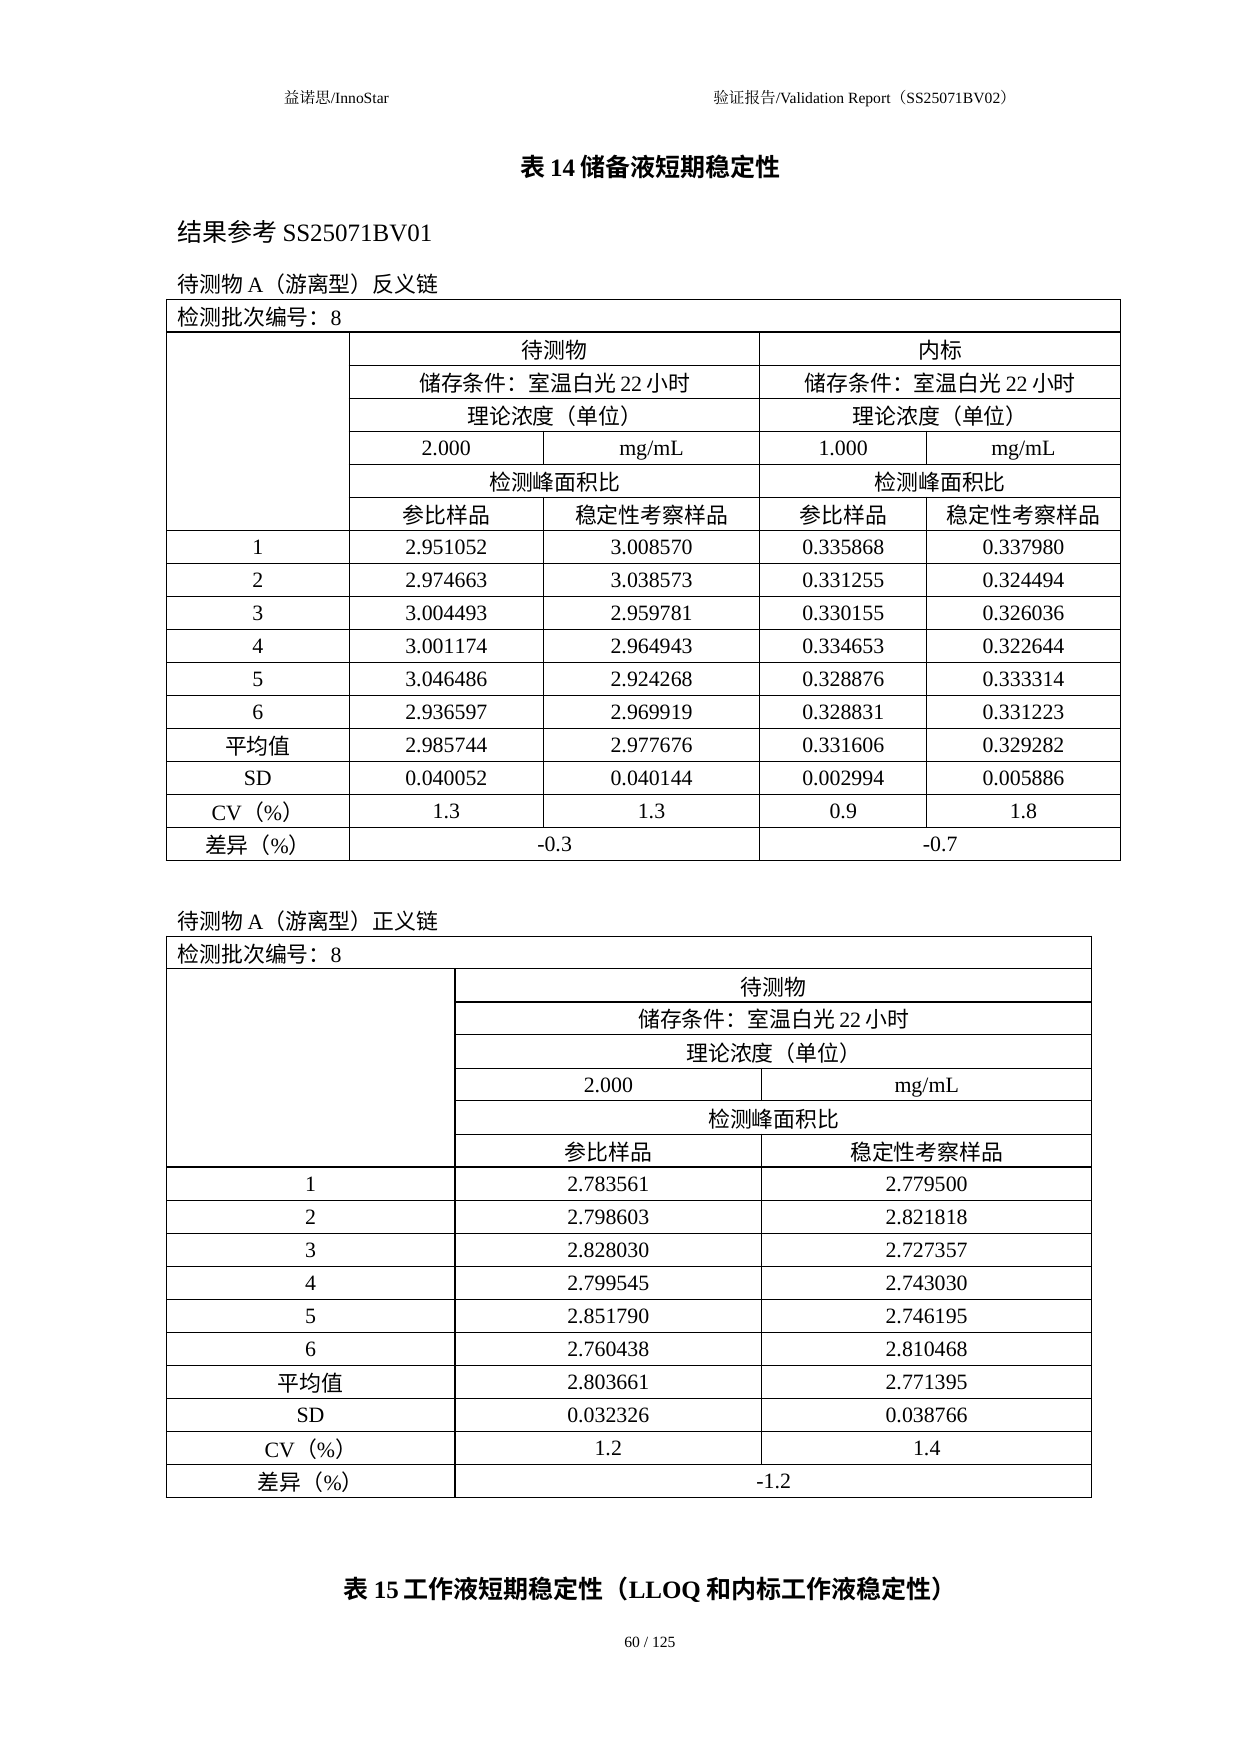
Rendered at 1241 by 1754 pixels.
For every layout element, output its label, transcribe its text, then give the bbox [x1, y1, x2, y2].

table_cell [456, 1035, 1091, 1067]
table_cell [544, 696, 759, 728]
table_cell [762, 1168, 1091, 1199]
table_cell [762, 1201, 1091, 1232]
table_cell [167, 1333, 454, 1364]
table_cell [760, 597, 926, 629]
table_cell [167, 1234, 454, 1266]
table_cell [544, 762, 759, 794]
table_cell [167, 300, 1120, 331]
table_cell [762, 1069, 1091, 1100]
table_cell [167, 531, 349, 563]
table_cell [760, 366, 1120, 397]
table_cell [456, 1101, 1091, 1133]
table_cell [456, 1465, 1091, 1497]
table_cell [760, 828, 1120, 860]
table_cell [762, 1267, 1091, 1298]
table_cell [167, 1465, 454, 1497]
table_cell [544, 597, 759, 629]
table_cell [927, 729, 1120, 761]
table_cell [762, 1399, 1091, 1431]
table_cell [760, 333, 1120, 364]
subtitle 表14储备液短期稳定性 [177, 148, 1122, 184]
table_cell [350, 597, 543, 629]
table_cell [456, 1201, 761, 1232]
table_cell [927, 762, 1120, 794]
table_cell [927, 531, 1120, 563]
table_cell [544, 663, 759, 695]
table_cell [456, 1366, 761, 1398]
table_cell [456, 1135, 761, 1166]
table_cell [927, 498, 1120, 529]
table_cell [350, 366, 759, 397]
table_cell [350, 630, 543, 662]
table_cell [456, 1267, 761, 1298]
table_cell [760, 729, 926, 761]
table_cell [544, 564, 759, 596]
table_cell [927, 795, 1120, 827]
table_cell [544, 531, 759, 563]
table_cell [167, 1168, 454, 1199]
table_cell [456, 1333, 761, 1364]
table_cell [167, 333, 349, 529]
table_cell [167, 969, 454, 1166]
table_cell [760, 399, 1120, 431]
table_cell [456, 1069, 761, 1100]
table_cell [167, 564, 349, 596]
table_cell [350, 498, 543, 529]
text 结果参考SS25071BV01 [177, 213, 1122, 249]
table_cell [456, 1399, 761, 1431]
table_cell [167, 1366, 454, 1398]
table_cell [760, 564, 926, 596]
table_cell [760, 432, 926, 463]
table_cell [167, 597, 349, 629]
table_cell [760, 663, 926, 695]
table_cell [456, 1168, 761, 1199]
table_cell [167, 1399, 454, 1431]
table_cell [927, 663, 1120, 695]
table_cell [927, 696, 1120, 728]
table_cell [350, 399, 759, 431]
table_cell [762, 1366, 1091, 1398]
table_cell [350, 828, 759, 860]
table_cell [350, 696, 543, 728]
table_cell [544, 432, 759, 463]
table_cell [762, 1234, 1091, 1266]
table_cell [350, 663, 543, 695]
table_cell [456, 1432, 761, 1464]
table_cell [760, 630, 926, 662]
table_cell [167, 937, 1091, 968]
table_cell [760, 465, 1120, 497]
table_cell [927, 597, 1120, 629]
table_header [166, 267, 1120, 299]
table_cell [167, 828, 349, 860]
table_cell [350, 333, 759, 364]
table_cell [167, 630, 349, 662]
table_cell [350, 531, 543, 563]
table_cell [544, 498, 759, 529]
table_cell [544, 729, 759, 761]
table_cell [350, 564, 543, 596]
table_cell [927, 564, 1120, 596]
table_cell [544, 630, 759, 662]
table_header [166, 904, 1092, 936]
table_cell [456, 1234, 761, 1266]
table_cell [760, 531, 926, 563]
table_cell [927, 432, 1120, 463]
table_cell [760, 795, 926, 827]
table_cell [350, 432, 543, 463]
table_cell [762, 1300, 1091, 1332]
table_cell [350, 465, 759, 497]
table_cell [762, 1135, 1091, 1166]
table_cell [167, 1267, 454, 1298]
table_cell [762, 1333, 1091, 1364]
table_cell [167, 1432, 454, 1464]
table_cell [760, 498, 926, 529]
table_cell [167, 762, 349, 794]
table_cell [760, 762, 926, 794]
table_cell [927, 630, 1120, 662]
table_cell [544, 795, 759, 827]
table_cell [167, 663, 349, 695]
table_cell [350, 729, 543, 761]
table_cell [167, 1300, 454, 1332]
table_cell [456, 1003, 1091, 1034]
subtitle 表15工作液短期稳定性（LLOQ和内标工作液稳定性） [177, 1569, 1122, 1606]
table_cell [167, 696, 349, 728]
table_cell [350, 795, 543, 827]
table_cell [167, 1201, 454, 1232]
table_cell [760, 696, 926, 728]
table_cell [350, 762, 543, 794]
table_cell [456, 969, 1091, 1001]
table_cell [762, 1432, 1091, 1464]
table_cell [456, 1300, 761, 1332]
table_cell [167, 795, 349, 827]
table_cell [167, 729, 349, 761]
